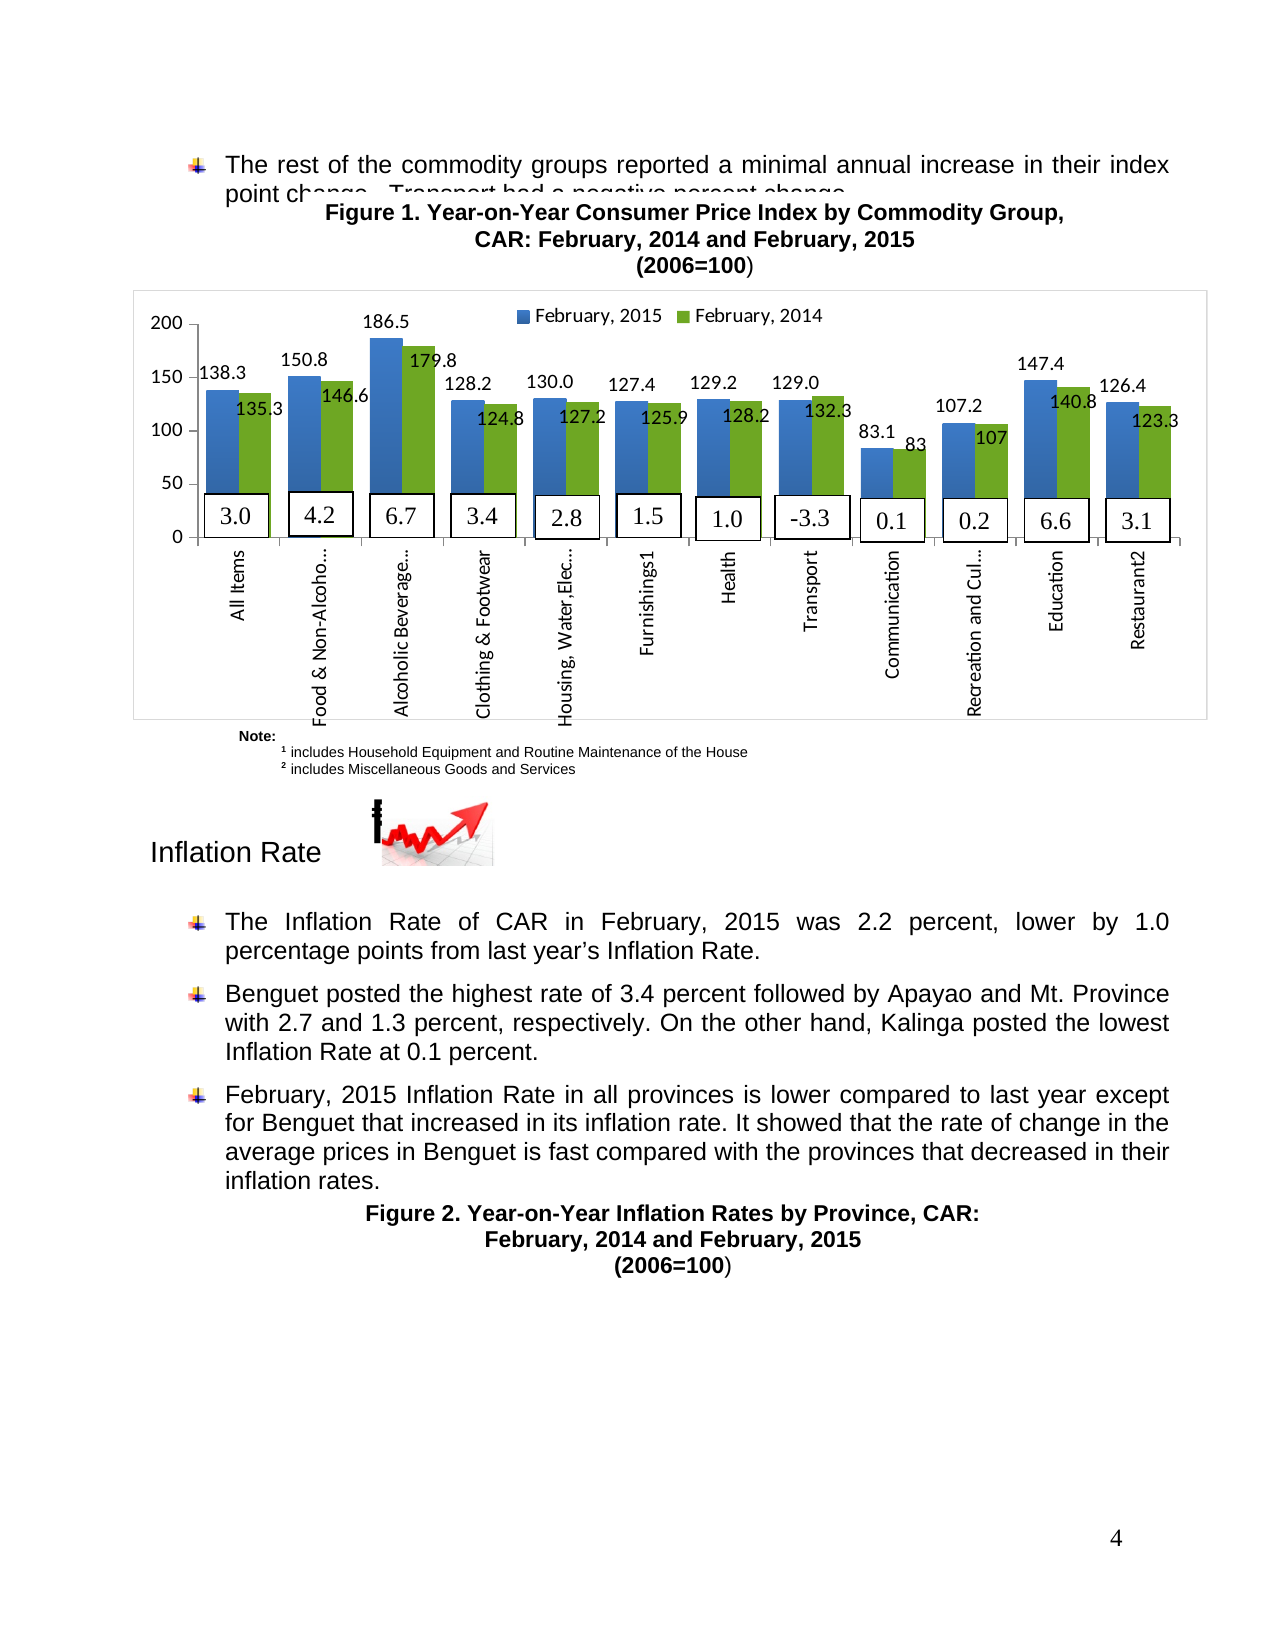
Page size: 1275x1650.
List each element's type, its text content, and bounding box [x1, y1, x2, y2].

list February, 2015 Inflation Rate in all provinces is lower compared to last year except for Benguet that increased in its inflation rate. It showed that the rate of change in the average prices in Benguet is fast compared with the provinces that decreased in their inflation rates. [187, 1079, 1171, 1194]
picture [188, 1086, 206, 1104]
text Inflation Rate [150, 835, 1171, 869]
picture [188, 985, 206, 1003]
picture [358, 791, 495, 866]
list The Inflation Rate of CAR in February, 2015 was 2.2 percent, lower by 1.0 percentage points from last year’s Inflation Rate. [187, 907, 1171, 964]
picture [188, 914, 206, 931]
list The rest of the commodity groups reported a minimal annual increase in their index point change. Transport had a negative percent change. [187, 150, 1171, 207]
text 2 includes Miscellaneous Goods and Services [150, 761, 1171, 778]
text 1 includes Household Equipment and Routine Maintenance of the House [150, 744, 1171, 761]
picture [188, 156, 206, 174]
list Benguet posted the highest rate of 3.4 percent followed by Apayao and Mt. Province with 2.7 and 1.3 percent, respectively. On the other hand, Kalinga posted the lowest Inflation Rate at 0.1 percent. [187, 979, 1171, 1065]
text Note: [150, 720, 1171, 744]
